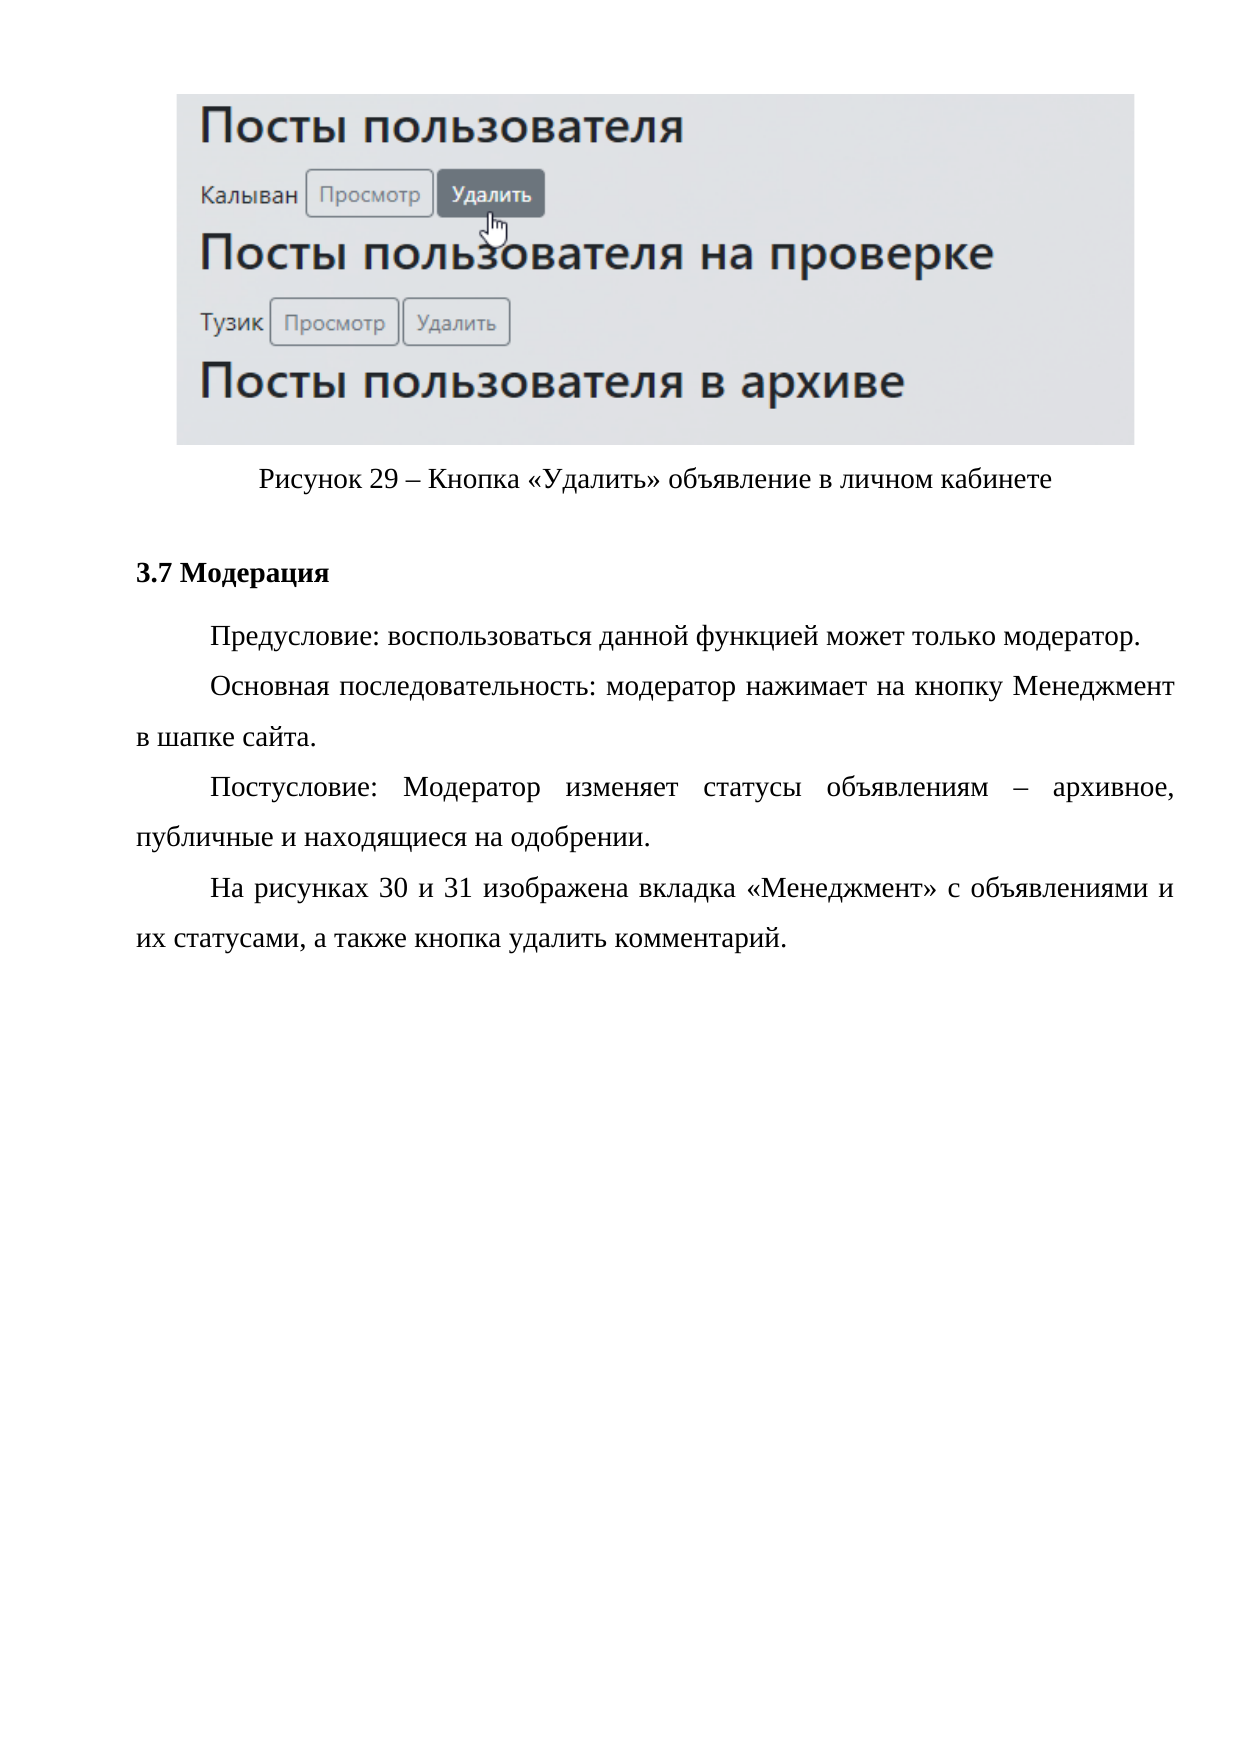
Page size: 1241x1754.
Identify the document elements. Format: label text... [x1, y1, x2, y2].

picture [176, 94, 1135, 445]
text Постусловие: Модератор изменяет статусы объявлениям – архивное, публичные и находящиеся на одобрении. [136, 769, 1175, 853]
text Рисунок 29 – Кнопка «Удалить» объявление в личном кабинете [136, 461, 1175, 495]
subtitle Модерация [136, 555, 1175, 589]
text Основная последовательность: модератор нажимает на кнопку Менеджмент в шапке сайта. [136, 668, 1175, 752]
text Предусловие: воспользоваться данной функцией может только модератор. [136, 618, 1175, 652]
text На рисунках 30 и 31 изображена вкладка «Менеджмент» с объявлениями и их статусами, а также кнопка удалить комментарий. [136, 870, 1175, 953]
